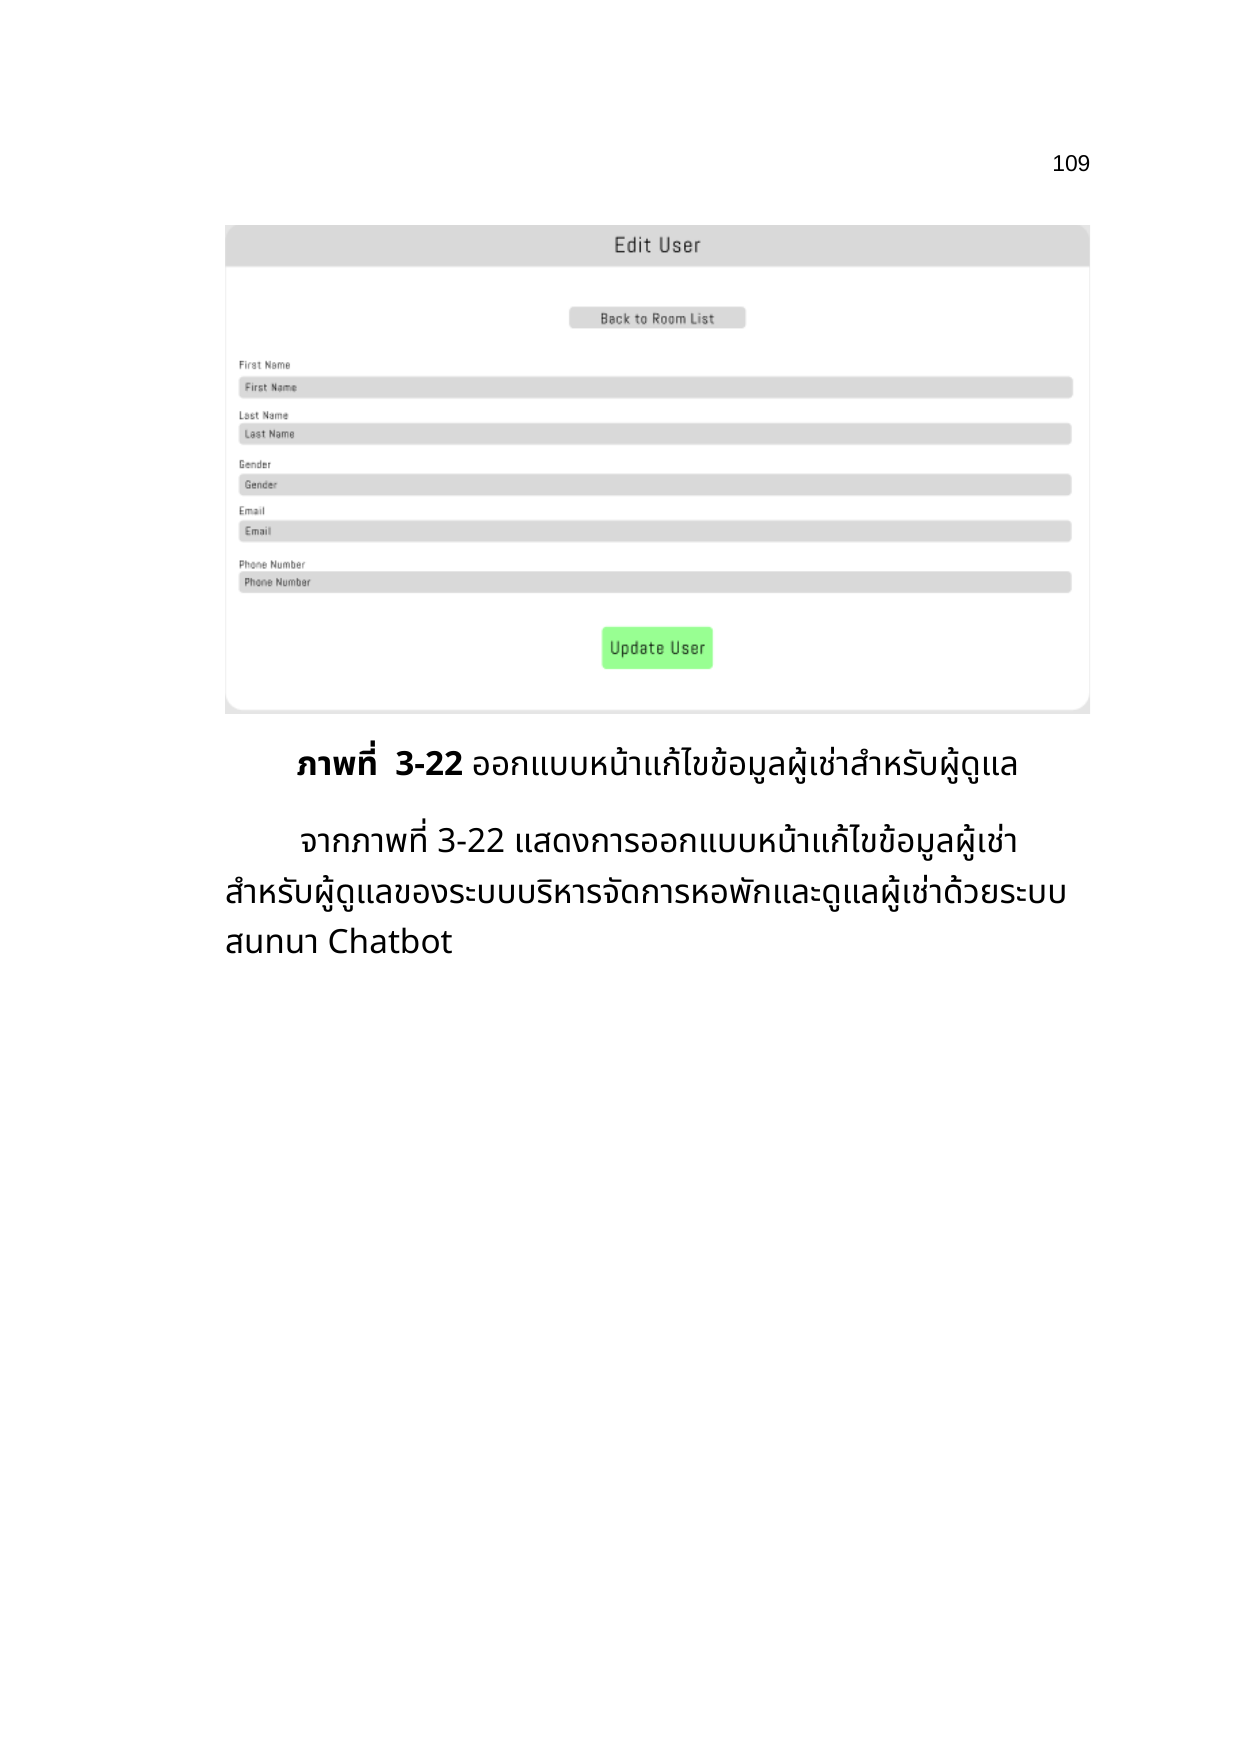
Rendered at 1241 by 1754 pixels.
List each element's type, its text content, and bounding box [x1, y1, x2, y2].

text ภาพที่ 3-22 ออกแบบหน้าแก้ไขข้อมูลผู้เช่าสำหรับผู้ดูแล [225, 740, 1090, 791]
picture [225, 225, 1091, 714]
text จากภาพที่ 3-22 แสดงการออกแบบหน้าแก้ไขข้อมูลผู้เช่าสำหรับผู้ดูแลของระบบบริหารจัดการหอพักและดูแลผู้เช่าด้วยระบบสนทนา Chatbot [225, 817, 1090, 969]
